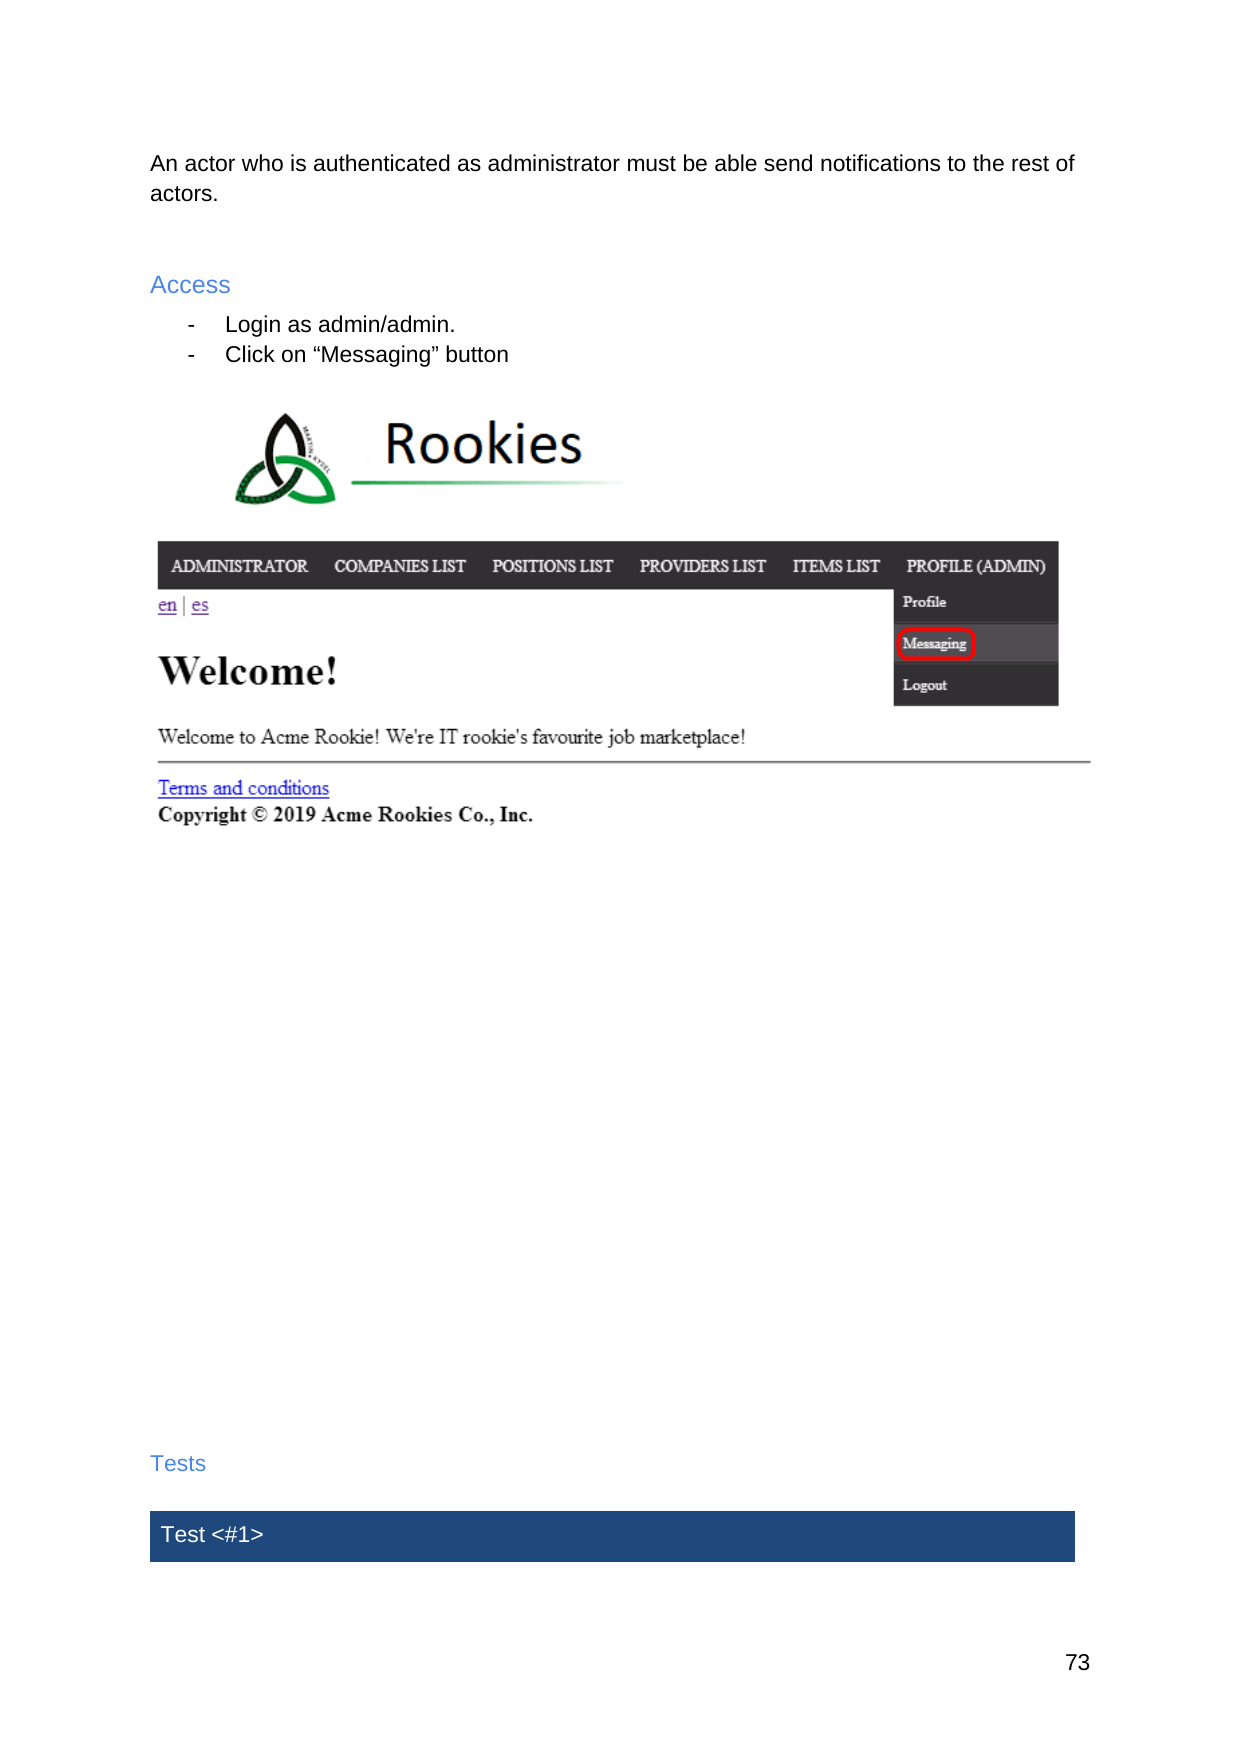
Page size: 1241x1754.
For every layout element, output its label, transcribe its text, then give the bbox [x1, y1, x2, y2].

picture [150, 371, 1091, 843]
list Click on “Messaging” button [187, 341, 1090, 368]
text Tests [150, 1450, 1090, 1477]
subtitle Access [150, 270, 1090, 298]
list Login as admin/admin. [187, 311, 1090, 337]
text An actor who is authenticated as administrator must be able send notifications to the rest of actors. [150, 150, 1090, 207]
table_header Test <#1> [150, 1511, 1075, 1562]
